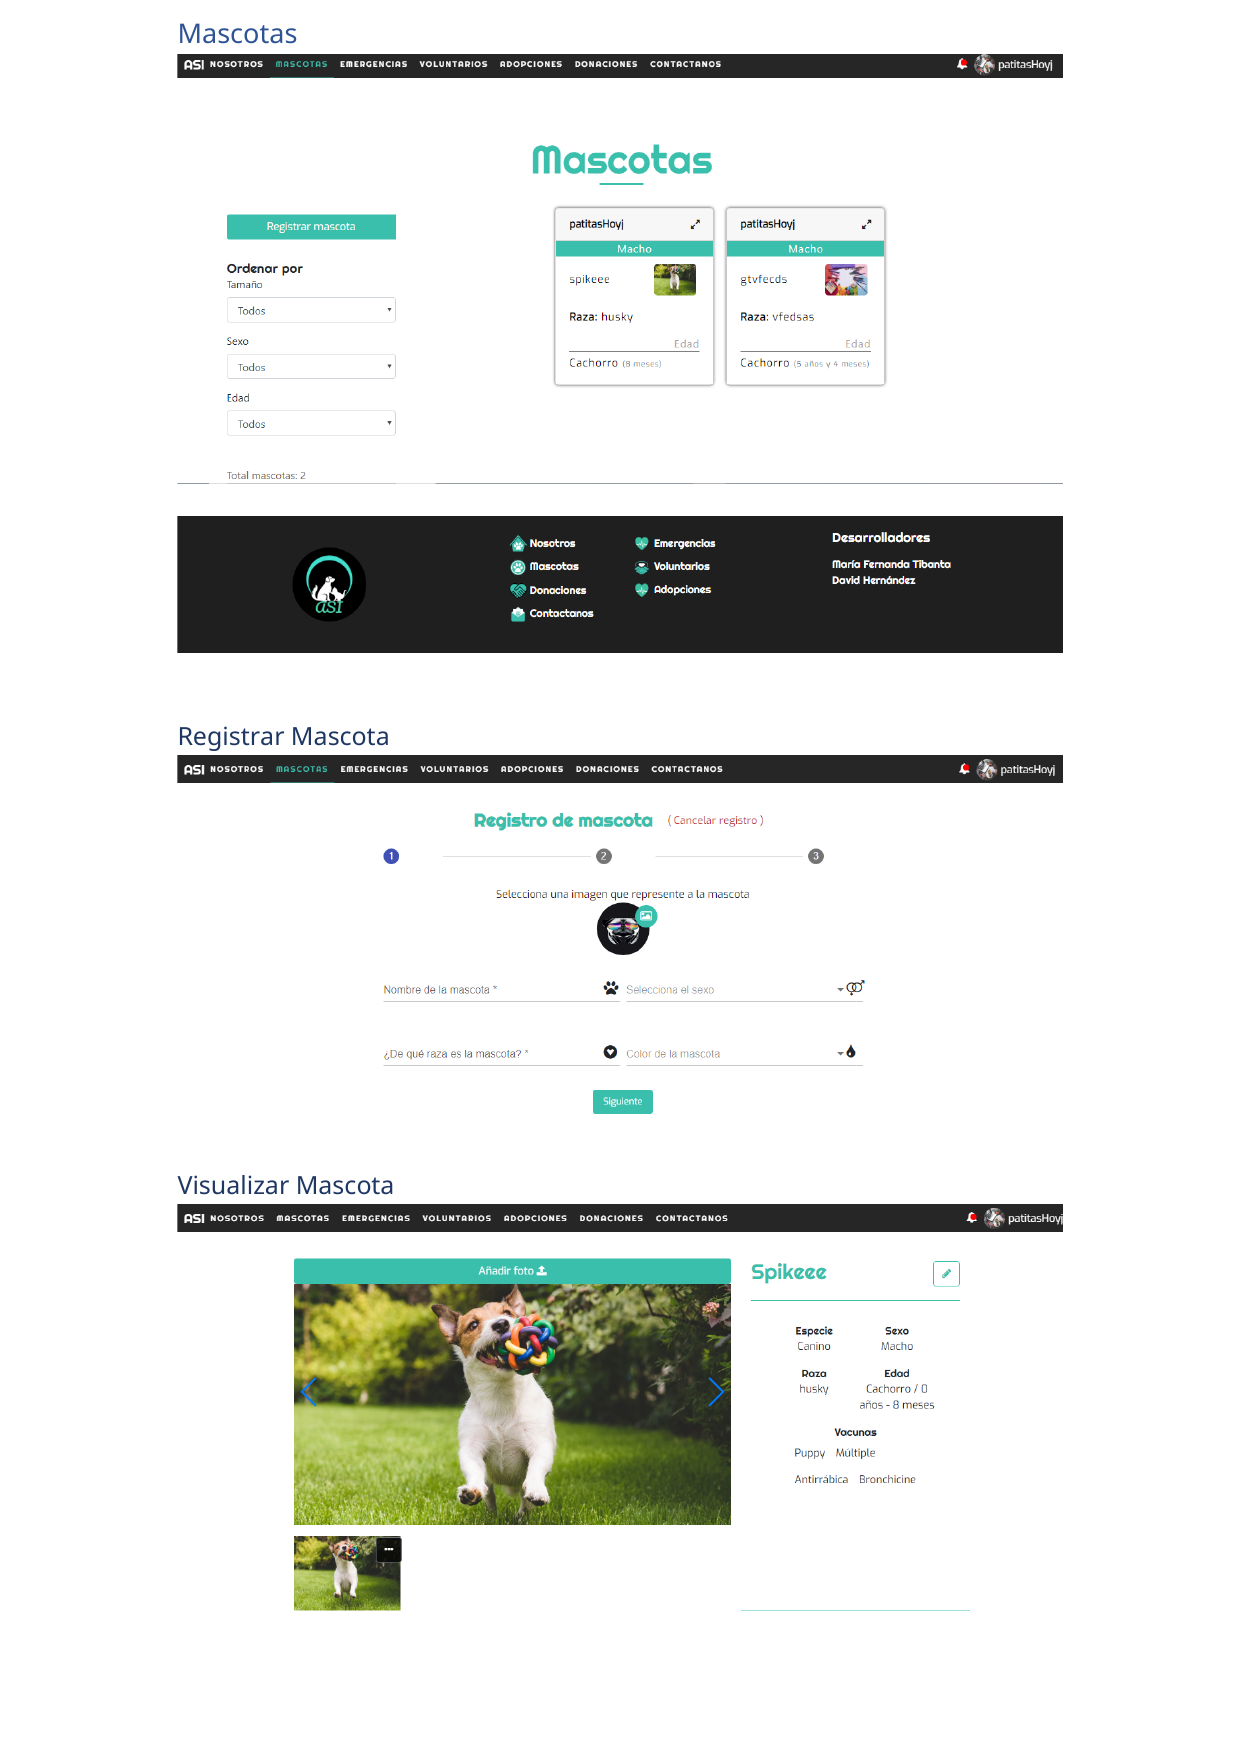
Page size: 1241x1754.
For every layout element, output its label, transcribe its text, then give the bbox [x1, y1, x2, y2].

picture [177, 755, 1063, 1149]
subtitle Visualizar Mascota [177, 1168, 1063, 1202]
subtitle Registrar Mascota [177, 718, 1063, 753]
picture [177, 502, 1063, 653]
picture [177, 54, 1063, 484]
picture [177, 1204, 1063, 1625]
subtitle Mascotas [177, 15, 1063, 52]
